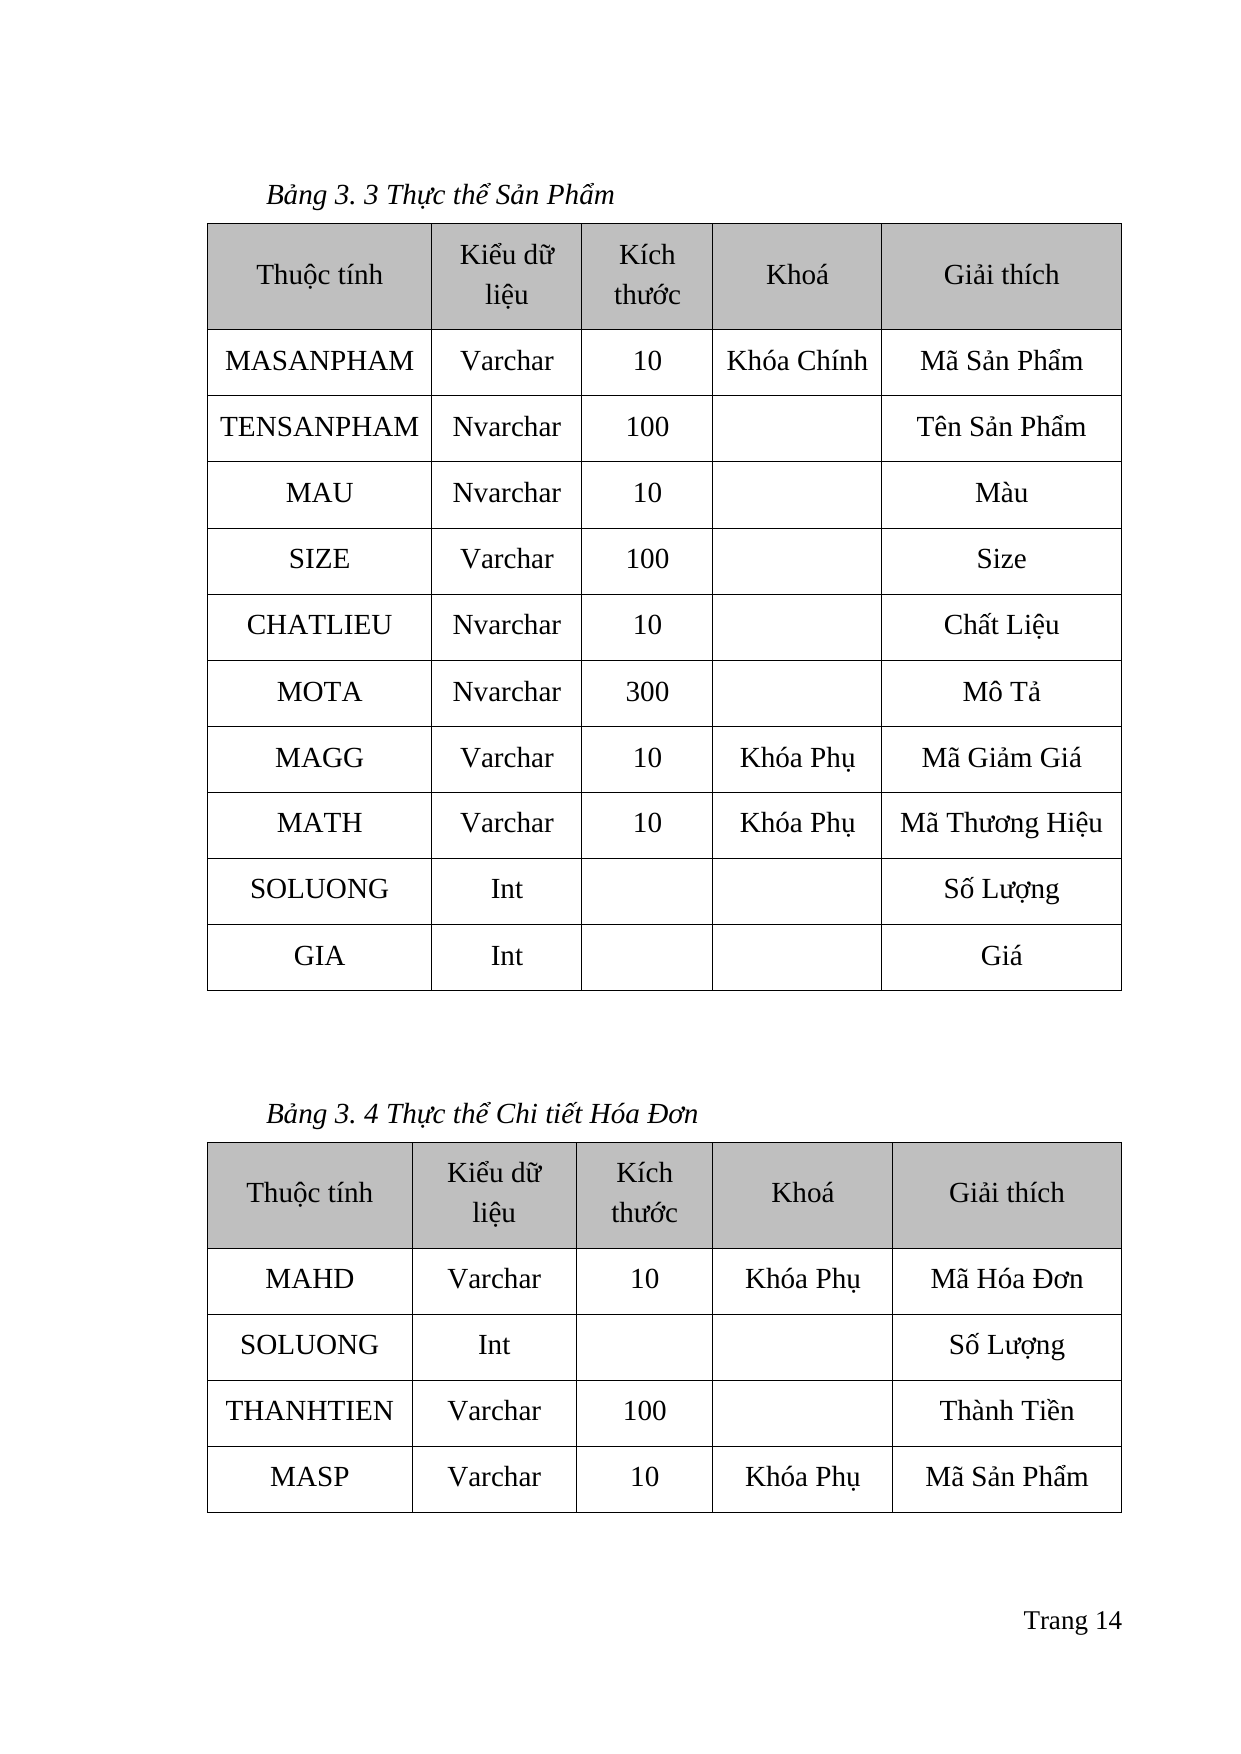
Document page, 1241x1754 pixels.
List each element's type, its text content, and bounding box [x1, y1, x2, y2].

table_cell MATH [208, 793, 431, 858]
table_header Kích thước [582, 224, 712, 329]
table_cell Khóa Phụ [713, 727, 881, 792]
table_cell 10 [582, 595, 712, 660]
table_cell Int [432, 859, 581, 924]
table_cell 100 [577, 1381, 712, 1446]
table_cell MASANPHAM [208, 330, 431, 395]
table_cell MOTA [208, 661, 431, 726]
table_cell MASP [208, 1447, 412, 1512]
table_cell Varchar [413, 1249, 576, 1313]
table_cell [713, 661, 881, 726]
table_cell Khóa Phụ [713, 1249, 892, 1313]
text Bảng 3. 4 Thực thể Chi tiết Hóa Đơn [207, 1096, 1122, 1129]
table_cell Mã Thương Hiệu [882, 793, 1121, 858]
table_cell [713, 859, 881, 924]
table_cell [713, 1315, 892, 1380]
table_cell Nvarchar [432, 661, 581, 726]
table_cell [577, 1315, 712, 1380]
table_cell 100 [582, 529, 712, 594]
table_cell 10 [582, 727, 712, 792]
table_cell SOLUONG [208, 1315, 412, 1380]
table_cell GIA [208, 925, 431, 990]
table_header Giải thích [893, 1143, 1121, 1248]
table_cell [713, 396, 881, 461]
table_cell [713, 1381, 892, 1446]
table_cell MAGG [208, 727, 431, 792]
table_cell [582, 859, 712, 924]
table_cell 10 [577, 1447, 712, 1512]
table_cell Thành Tiền [893, 1381, 1121, 1446]
table_cell Varchar [432, 793, 581, 858]
table_header Thuộc tính [208, 1143, 412, 1248]
table_cell Varchar [432, 330, 581, 395]
table_cell Mã Sản Phẩm [882, 330, 1121, 395]
table_cell Màu [882, 462, 1121, 527]
table_cell [713, 462, 881, 527]
table_cell Size [882, 529, 1121, 594]
table_cell Varchar [413, 1447, 576, 1512]
table_header Kiểu dữ liệu [413, 1143, 576, 1248]
table_cell Mã Sản Phẩm [893, 1447, 1121, 1512]
table_cell Mã Giảm Giá [882, 727, 1121, 792]
table_cell Nvarchar [432, 396, 581, 461]
table_cell [713, 595, 881, 660]
table_cell CHATLIEU [208, 595, 431, 660]
table_cell Tên Sản Phẩm [882, 396, 1121, 461]
table_cell 10 [582, 793, 712, 858]
table_header Kiểu dữ liệu [432, 224, 581, 329]
table_cell Số Lượng [882, 859, 1121, 924]
table_cell Khóa Chính [713, 330, 881, 395]
table_cell [582, 925, 712, 990]
table_cell 100 [582, 396, 712, 461]
table_cell Mô Tả [882, 661, 1121, 726]
text Bảng 3. 3 Thực thể Sản Phẩm [207, 177, 1122, 211]
table_header Giải thích [882, 224, 1121, 329]
table_cell Nvarchar [432, 462, 581, 527]
table_cell THANHTIEN [208, 1381, 412, 1446]
table_header Thuộc tính [208, 224, 431, 329]
table_cell TENSANPHAM [208, 396, 431, 461]
table_header Kích thước [577, 1143, 712, 1248]
table_cell 300 [582, 661, 712, 726]
table_cell Int [432, 925, 581, 990]
table_cell Số Lượng [893, 1315, 1121, 1380]
table_cell [713, 529, 881, 594]
table_cell SOLUONG [208, 859, 431, 924]
table_cell Khóa Phụ [713, 1447, 892, 1512]
table_cell Mã Hóa Đơn [893, 1249, 1121, 1313]
table_header Khoá [713, 1143, 892, 1248]
table_cell Chất Liệu [882, 595, 1121, 660]
table_cell MAU [208, 462, 431, 527]
table_cell Giá [882, 925, 1121, 990]
table_cell Varchar [432, 529, 581, 594]
table_cell Khóa Phụ [713, 793, 881, 858]
table_cell 10 [582, 462, 712, 527]
table_cell MAHD [208, 1249, 412, 1313]
table_cell [713, 925, 881, 990]
table_header Khoá [713, 224, 881, 329]
table_cell 10 [577, 1249, 712, 1313]
table_cell Varchar [413, 1381, 576, 1446]
table_cell Nvarchar [432, 595, 581, 660]
table_cell SIZE [208, 529, 431, 594]
table_cell Int [413, 1315, 576, 1380]
table_cell Varchar [432, 727, 581, 792]
table_cell 10 [582, 330, 712, 395]
